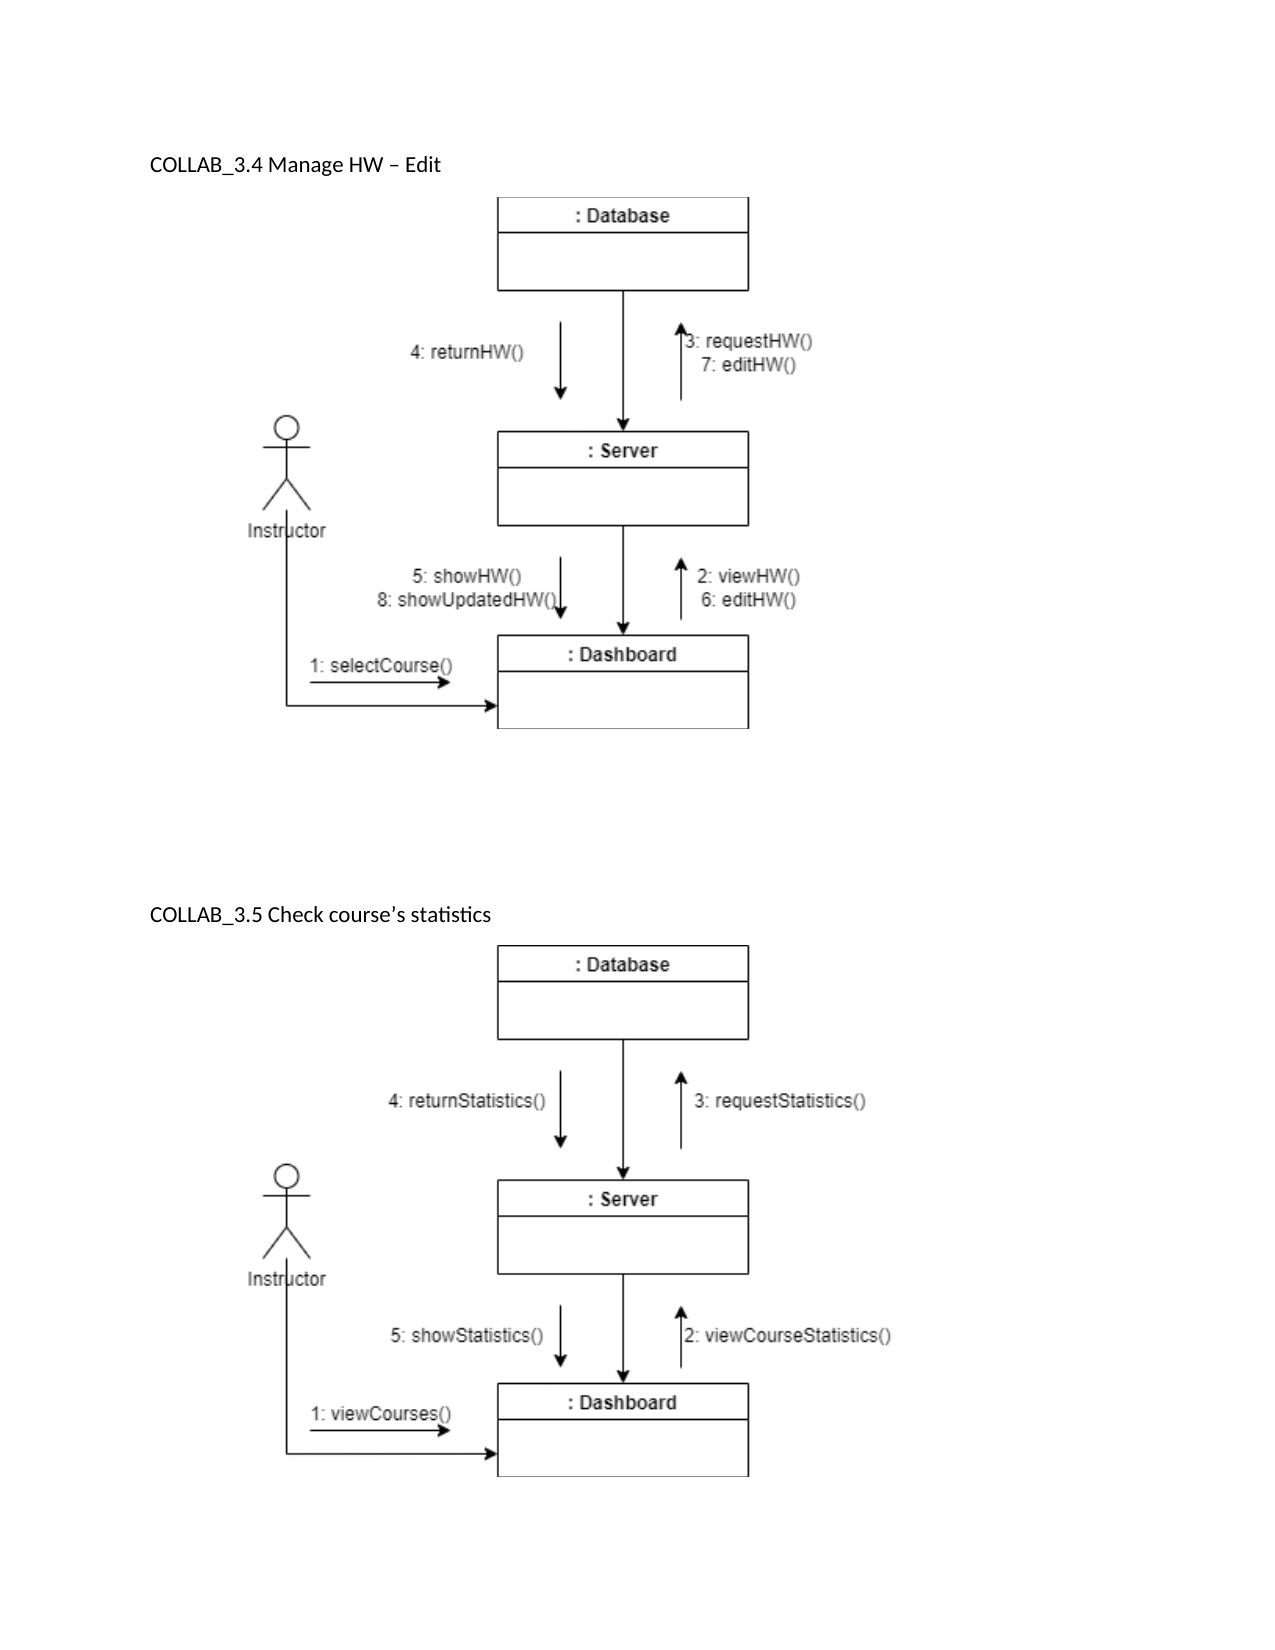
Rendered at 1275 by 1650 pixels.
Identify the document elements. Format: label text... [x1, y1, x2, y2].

text COLLAB_3.4 Manage HW – Edit [150, 150, 1125, 178]
picture [247, 197, 1026, 729]
picture [247, 945, 1026, 1477]
text COLLAB_3.5 Check course’s statistics [150, 900, 1125, 928]
